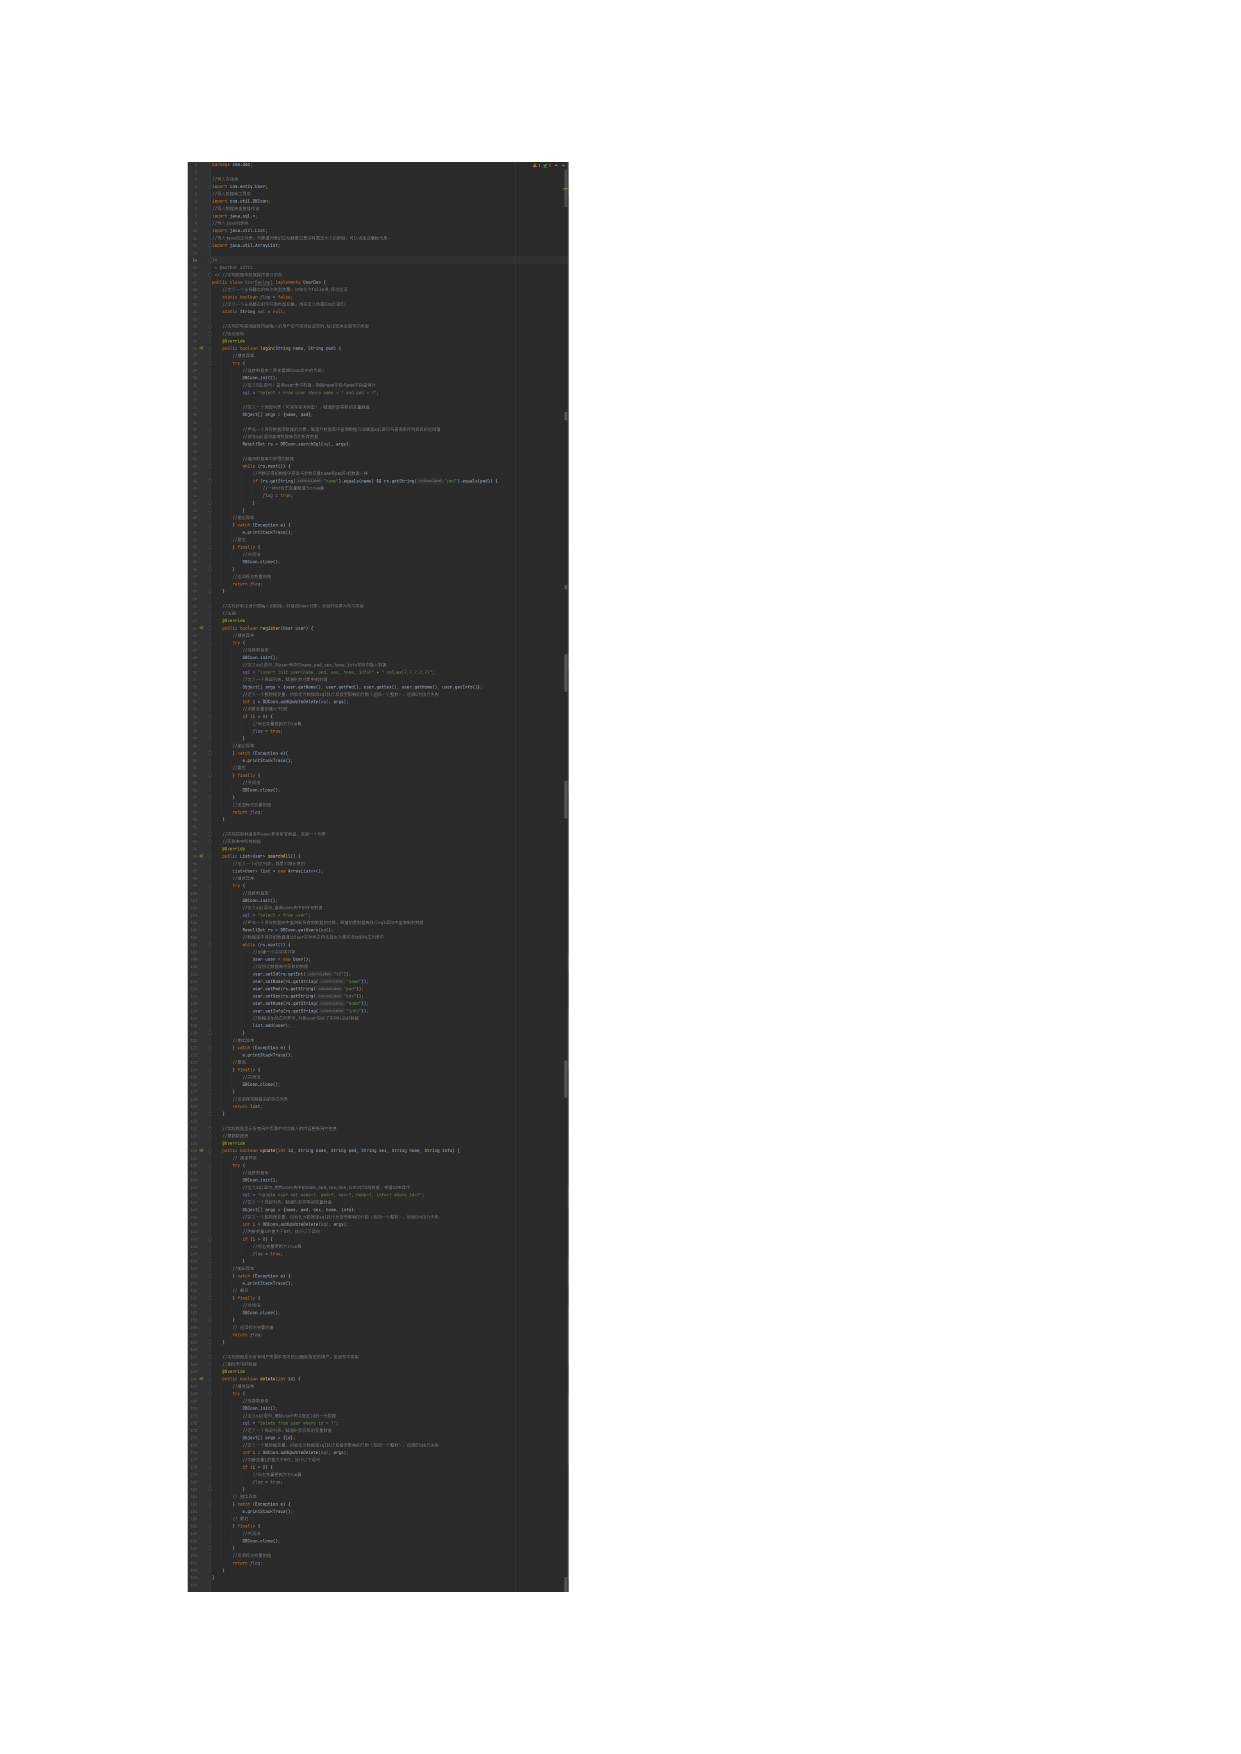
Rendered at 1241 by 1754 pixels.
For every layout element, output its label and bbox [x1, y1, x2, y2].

picture [187, 162, 569, 1592]
